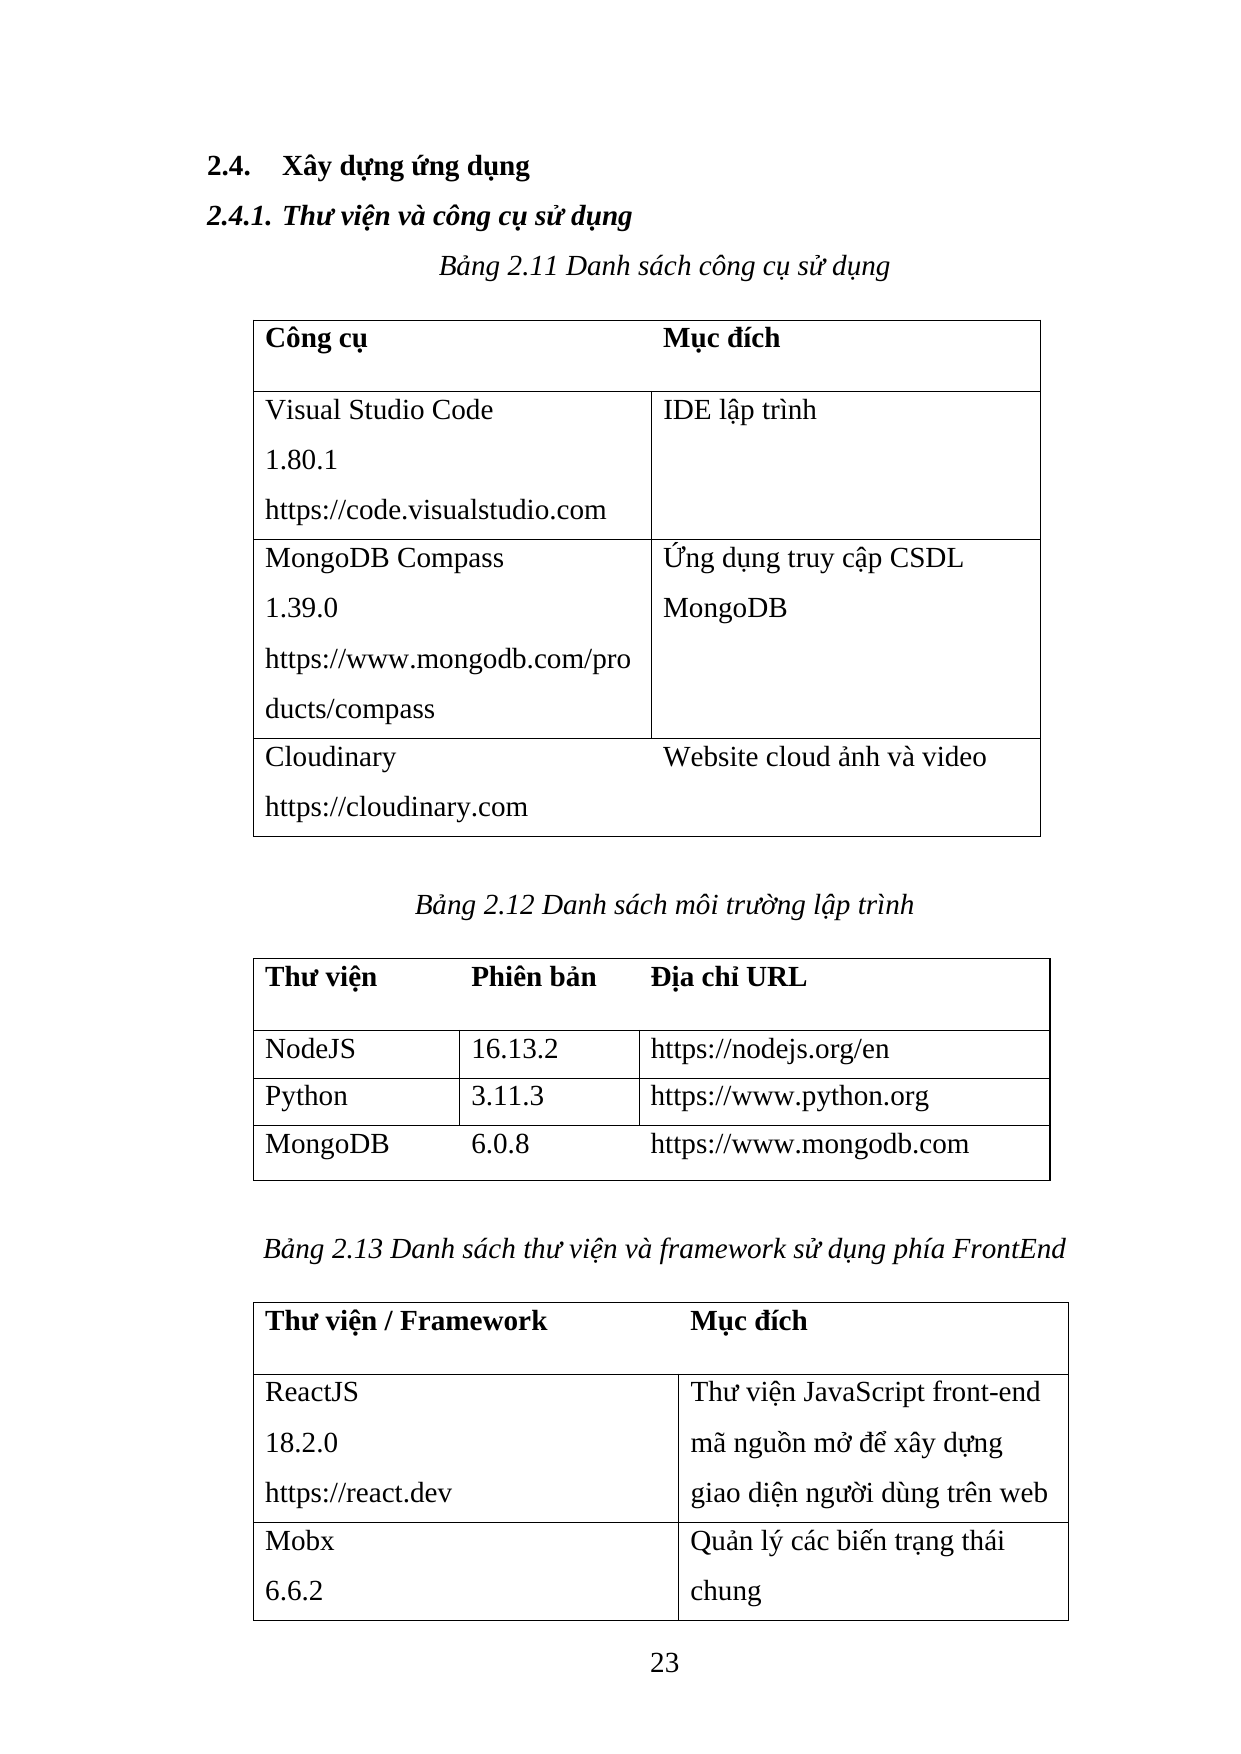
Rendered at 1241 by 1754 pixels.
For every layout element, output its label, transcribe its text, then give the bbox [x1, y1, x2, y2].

table_header Phiên bản [460, 959, 639, 1030]
table_cell Visual Studio Code 1.80.1 https://code.visualstudio.com [254, 392, 651, 539]
table_header Mục đích [652, 321, 1040, 391]
table_cell Website cloud ảnh và video [652, 739, 1040, 836]
table_cell NodeJS [254, 1031, 459, 1077]
subtitle Thư viện và công cụ sử dụng [207, 198, 1122, 232]
table_cell 16.13.2 [460, 1031, 639, 1077]
table_header Công cụ [254, 321, 652, 391]
text Bảng 2.12 Danh sách môi trường lập trình [207, 887, 1122, 921]
table_header Thư viện / Framework [254, 1303, 679, 1373]
table_cell ReactJS 18.2.0 https://react.dev [254, 1375, 678, 1522]
table_cell 6.0.8 [460, 1126, 639, 1180]
table_cell https://www.python.org [640, 1079, 1049, 1125]
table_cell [679, 1523, 1068, 1620]
subtitle Xây dựng ứng dụng [207, 148, 1122, 181]
table_cell MongoDB [254, 1126, 460, 1180]
table_cell Python [254, 1079, 459, 1125]
table_header Địa chỉ URL [639, 959, 1049, 1030]
table_cell 3.11.3 [460, 1079, 639, 1125]
table_header Thư viện [254, 959, 460, 1030]
table_cell Cloudinary https://cloudinary.com [254, 739, 652, 836]
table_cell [254, 1523, 678, 1620]
table_cell https://www.mongodb.com [639, 1126, 1049, 1180]
table_cell IDE lập trình [652, 392, 1040, 539]
table_cell Ứng dụng truy cập CSDL MongoDB [652, 540, 1040, 738]
table_cell MongoDB Compass 1.39.0 https://www.mongodb.com/products/compass [254, 540, 651, 738]
table_cell https://nodejs.org/en [640, 1031, 1049, 1077]
table_cell Thư viện JavaScript front-end mã nguồn mở để xây dựng giao diện người dùng trên web [679, 1375, 1068, 1522]
table_header Mục đích [679, 1303, 1068, 1373]
